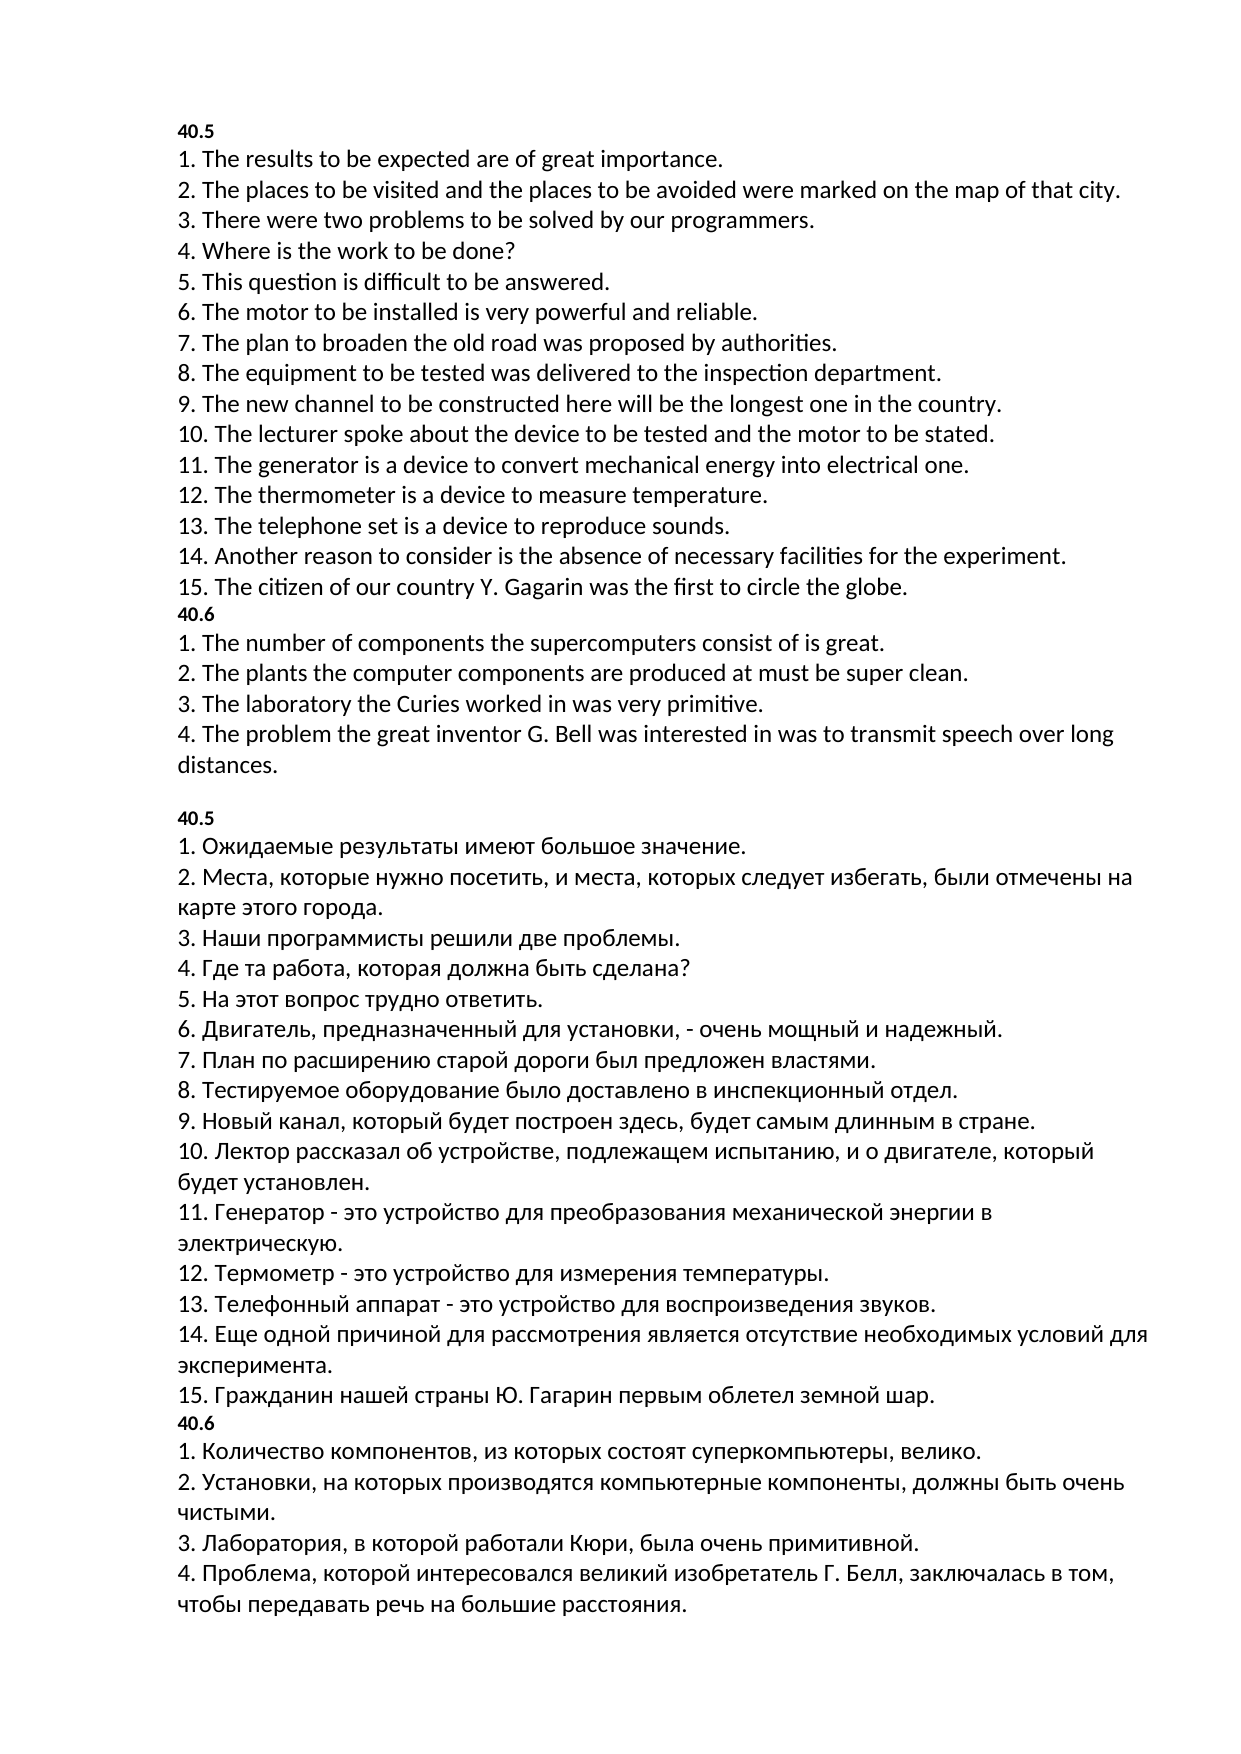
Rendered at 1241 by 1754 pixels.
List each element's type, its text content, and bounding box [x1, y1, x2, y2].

text 10. Лектор рассказал об устройстве, подлежащем испытанию, и о двигателе, который будет установлен. [177, 1135, 1152, 1196]
text 6. Двигатель, предназначенный для установки, - очень мощный и надежный. [177, 1013, 1152, 1044]
text 10. The lecturer spoke about the device to be tested and the motor to be stated. [177, 418, 1152, 449]
text 1. The results to be expected are of great importance. [177, 143, 1152, 174]
text 1. The number of components the supercomputers consist of is great. [177, 627, 1152, 657]
text 4. Where is the work to be done? [177, 235, 1152, 266]
text 11. The generator is a device to convert mechanical energy into electrical one. [177, 449, 1152, 479]
text 5. This question is difficult to be answered. [177, 266, 1152, 296]
text 12. The thermometer is a device to measure temperature. [177, 479, 1152, 510]
text 8. Тестируемое оборудование было доставлено в инспекционный отдел. [177, 1074, 1152, 1105]
text 3. Лаборатория, в которой работали Кюри, была очень примитивной. [177, 1527, 1152, 1558]
text 40.6 [177, 1410, 1152, 1436]
text 5. На этот вопрос трудно ответить. [177, 983, 1152, 1013]
text 15. The citizen of our country Y. Gagarin was the first to circle the globe. [177, 571, 1152, 601]
text 7. План по расширению старой дороги был предложен властями. [177, 1044, 1152, 1074]
text 13. Телефонный аппарат - это устройство для воспроизведения звуков. [177, 1288, 1152, 1318]
text 40.6 [177, 601, 1152, 627]
text 15. Гражданин нашей страны Ю. Гагарин первым облетел земной шар. [177, 1379, 1152, 1410]
text 4. Проблема, которой интересовался великий изобретатель Г. Белл, заключалась в том, чтобы передавать речь на большие расстояния. [177, 1558, 1152, 1619]
text 6. The motor to be installed is very powerful and reliable. [177, 296, 1152, 327]
text 4. The problem the great inventor G. Bell was interested in was to transmit speech over long distances. [177, 718, 1152, 779]
text 3. The laboratory the Curies worked in was very primitive. [177, 688, 1152, 718]
text 1. Количество компонентов, из которых состоят суперкомпьютеры, велико. [177, 1436, 1152, 1466]
text 2. The plants the computer components are produced at must be super clean. [177, 657, 1152, 688]
text 4. Где та работа, которая должна быть сделана? [177, 952, 1152, 983]
text 14. Еще одной причиной для рассмотрения является отсутствие необходимых условий для эксперимента. [177, 1318, 1152, 1379]
text 7. The plan to broaden the old road was proposed by authorities. [177, 327, 1152, 357]
text 9. Новый канал, который будет построен здесь, будет самым длинным в стране. [177, 1105, 1152, 1135]
text 3. There were two problems to be solved by our programmers. [177, 204, 1152, 235]
text 13. The telephone set is a device to reproduce sounds. [177, 510, 1152, 540]
text 2. Места, которые нужно посетить, и места, которых следует избегать, были отмечены на карте этого города. [177, 861, 1152, 922]
text 3. Наши программисты решили две проблемы. [177, 922, 1152, 952]
text 8. The equipment to be tested was delivered to the inspection department. [177, 357, 1152, 388]
text 14. Another reason to consider is the absence of necessary facilities for the experiment. [177, 540, 1152, 571]
text 1. Ожидаемые результаты имеют большое значение. [177, 830, 1152, 861]
text 40.5 [177, 805, 1152, 830]
text 40.5 [177, 118, 1152, 143]
text 9. The new channel to be constructed here will be the longest one in the country. [177, 388, 1152, 418]
text 2. Установки, на которых производятся компьютерные компоненты, должны быть очень чистыми. [177, 1466, 1152, 1527]
text 11. Генератор - это устройство для преобразования механической энергии в электрическую. [177, 1196, 1152, 1257]
text 2. The places to be visited and the places to be avoided were marked on the map of that city. [177, 174, 1152, 204]
text 12. Термометр - это устройство для измерения температуры. [177, 1257, 1152, 1288]
